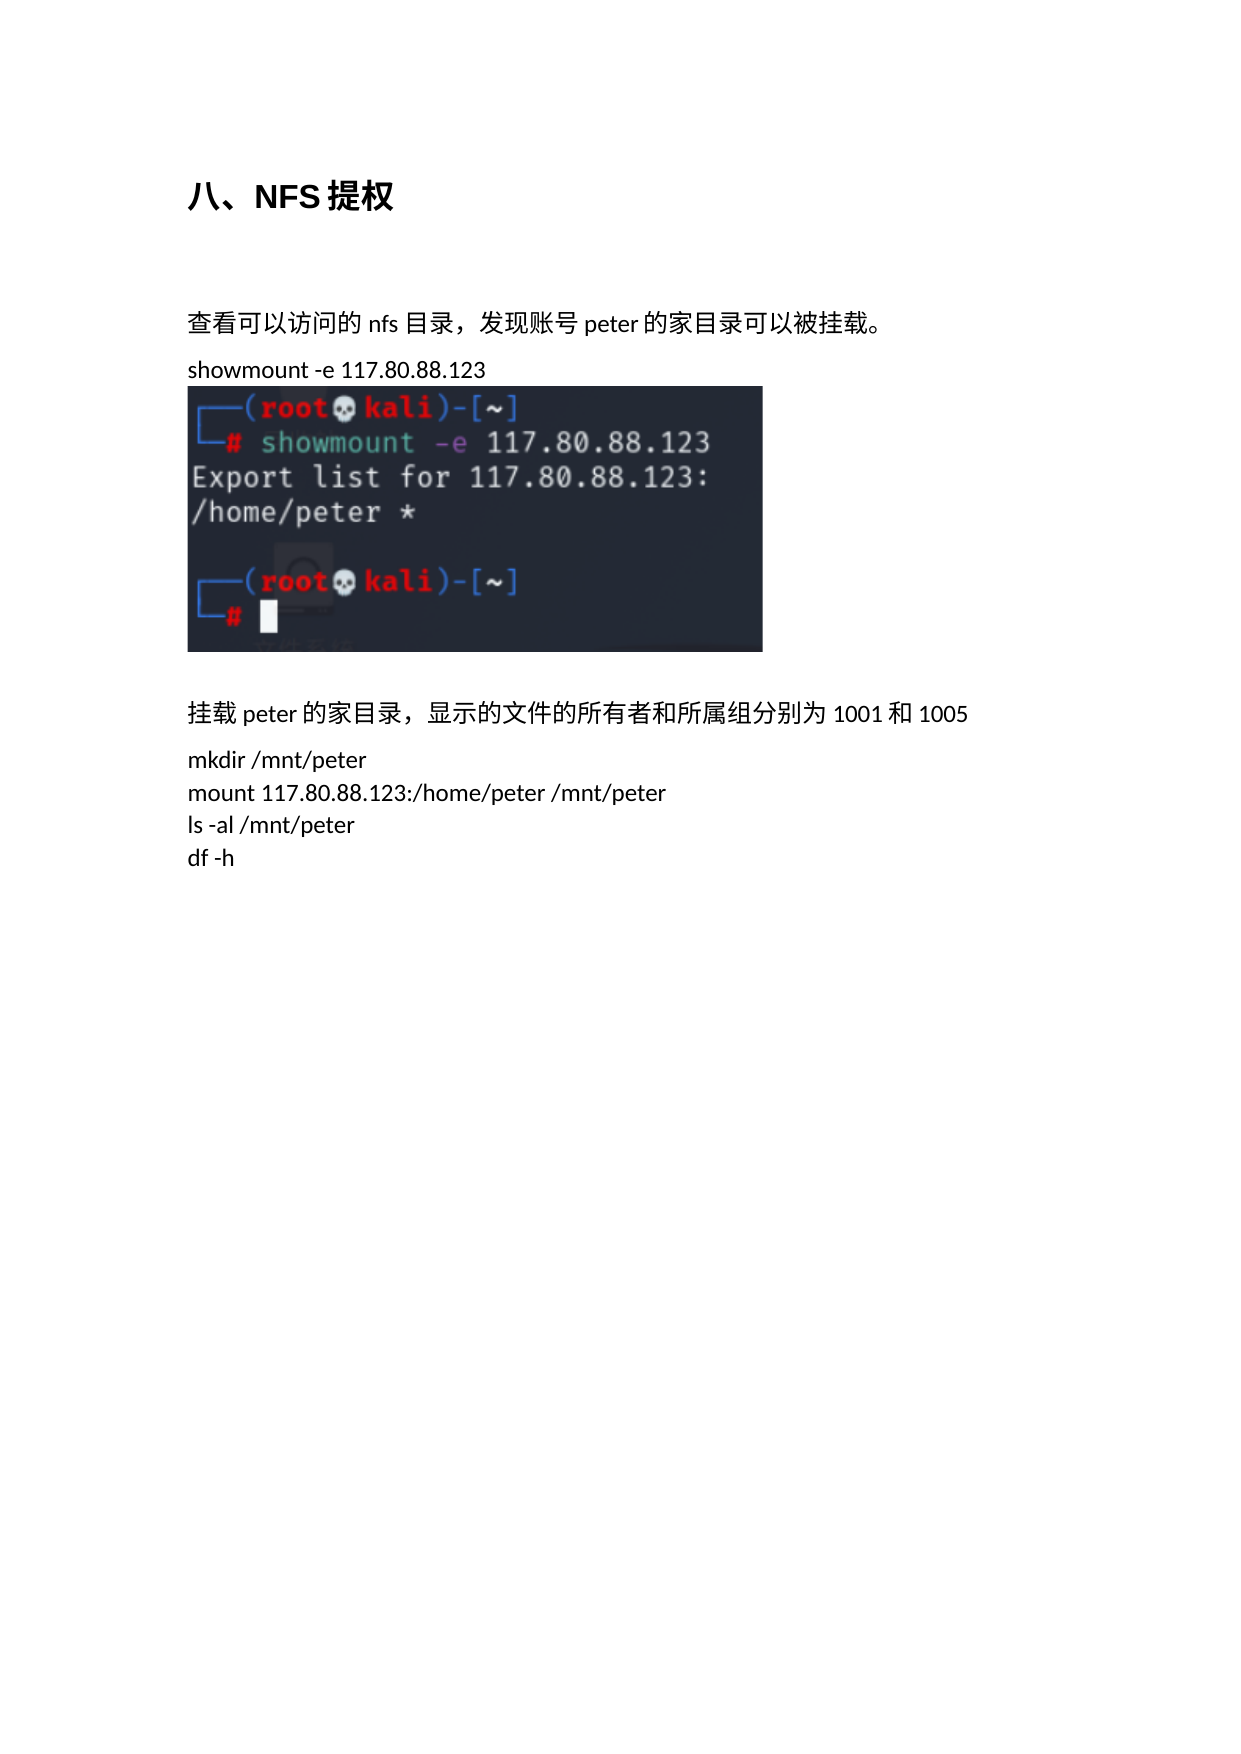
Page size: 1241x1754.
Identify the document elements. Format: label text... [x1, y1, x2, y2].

text mount 117.80.88.123:/home/peter /mnt/peter [187, 776, 1053, 809]
subtitle 八、NFS提权 [187, 162, 1053, 227]
text 挂载peter的家目录，显示的文件的所有者和所属组分别为1001和1005 [187, 679, 1053, 744]
text showmount -e 117.80.88.123 [187, 354, 1053, 386]
text mkdir /mnt/peter [187, 744, 1053, 776]
text df -h [187, 841, 1053, 874]
text ls -al /mnt/peter [187, 809, 1053, 841]
picture [187, 386, 763, 652]
text 查看可以访问的 nfs 目录，发现账号peter的家目录可以被挂载。 [187, 289, 1053, 354]
